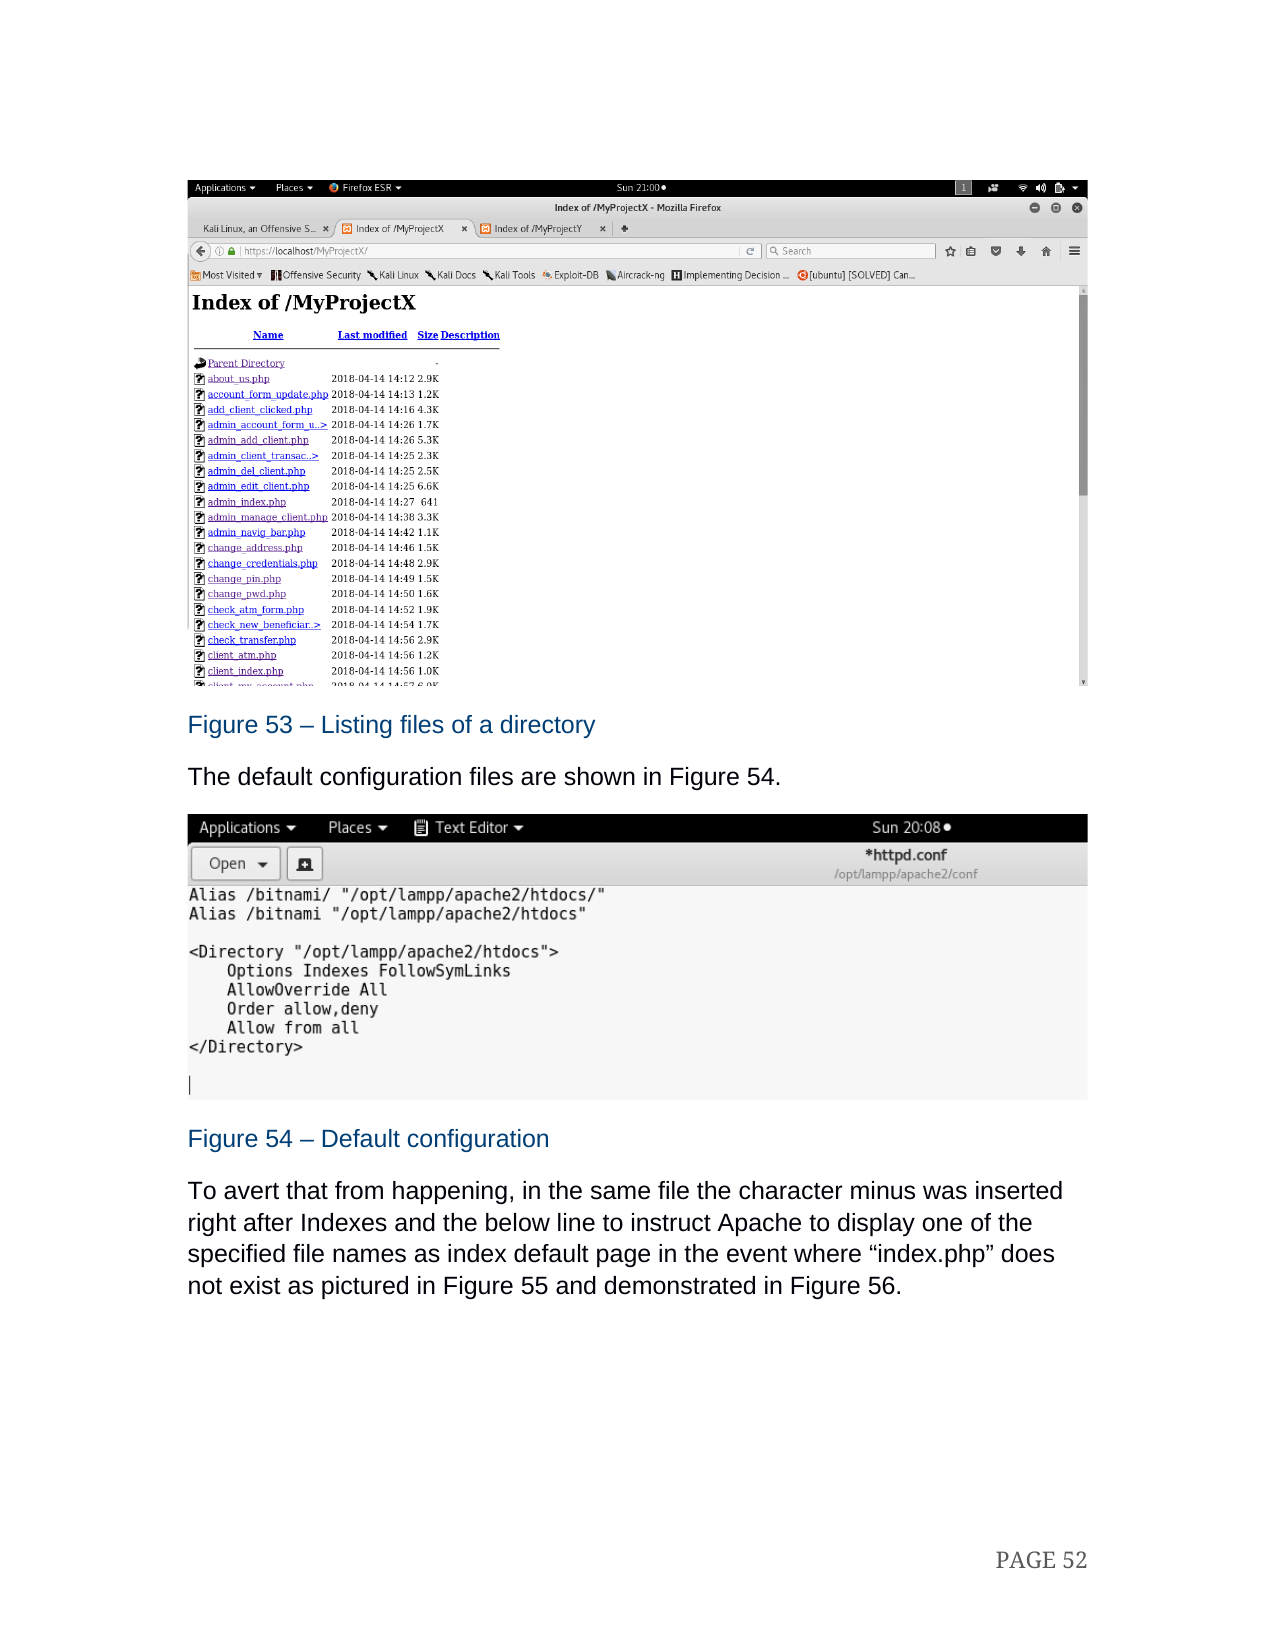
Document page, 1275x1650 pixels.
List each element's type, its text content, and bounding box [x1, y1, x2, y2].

text Figure 54 – Default configuration [187, 1124, 1087, 1152]
text To avert that from happening, in the same file the character minus was inserted right after Indexes and the below line to instruct Apache to display one of the specified file names as index default page in the event where “index.php” does not exist as pictured in Figure 55 and demonstrated in Figure 56. [187, 1176, 1087, 1299]
text Figure 53 – Listing files of a directory [187, 710, 1087, 739]
picture [187, 180, 1088, 686]
text The default configuration files are shown in Figure 54. [187, 762, 1087, 791]
picture [187, 814, 1088, 1100]
